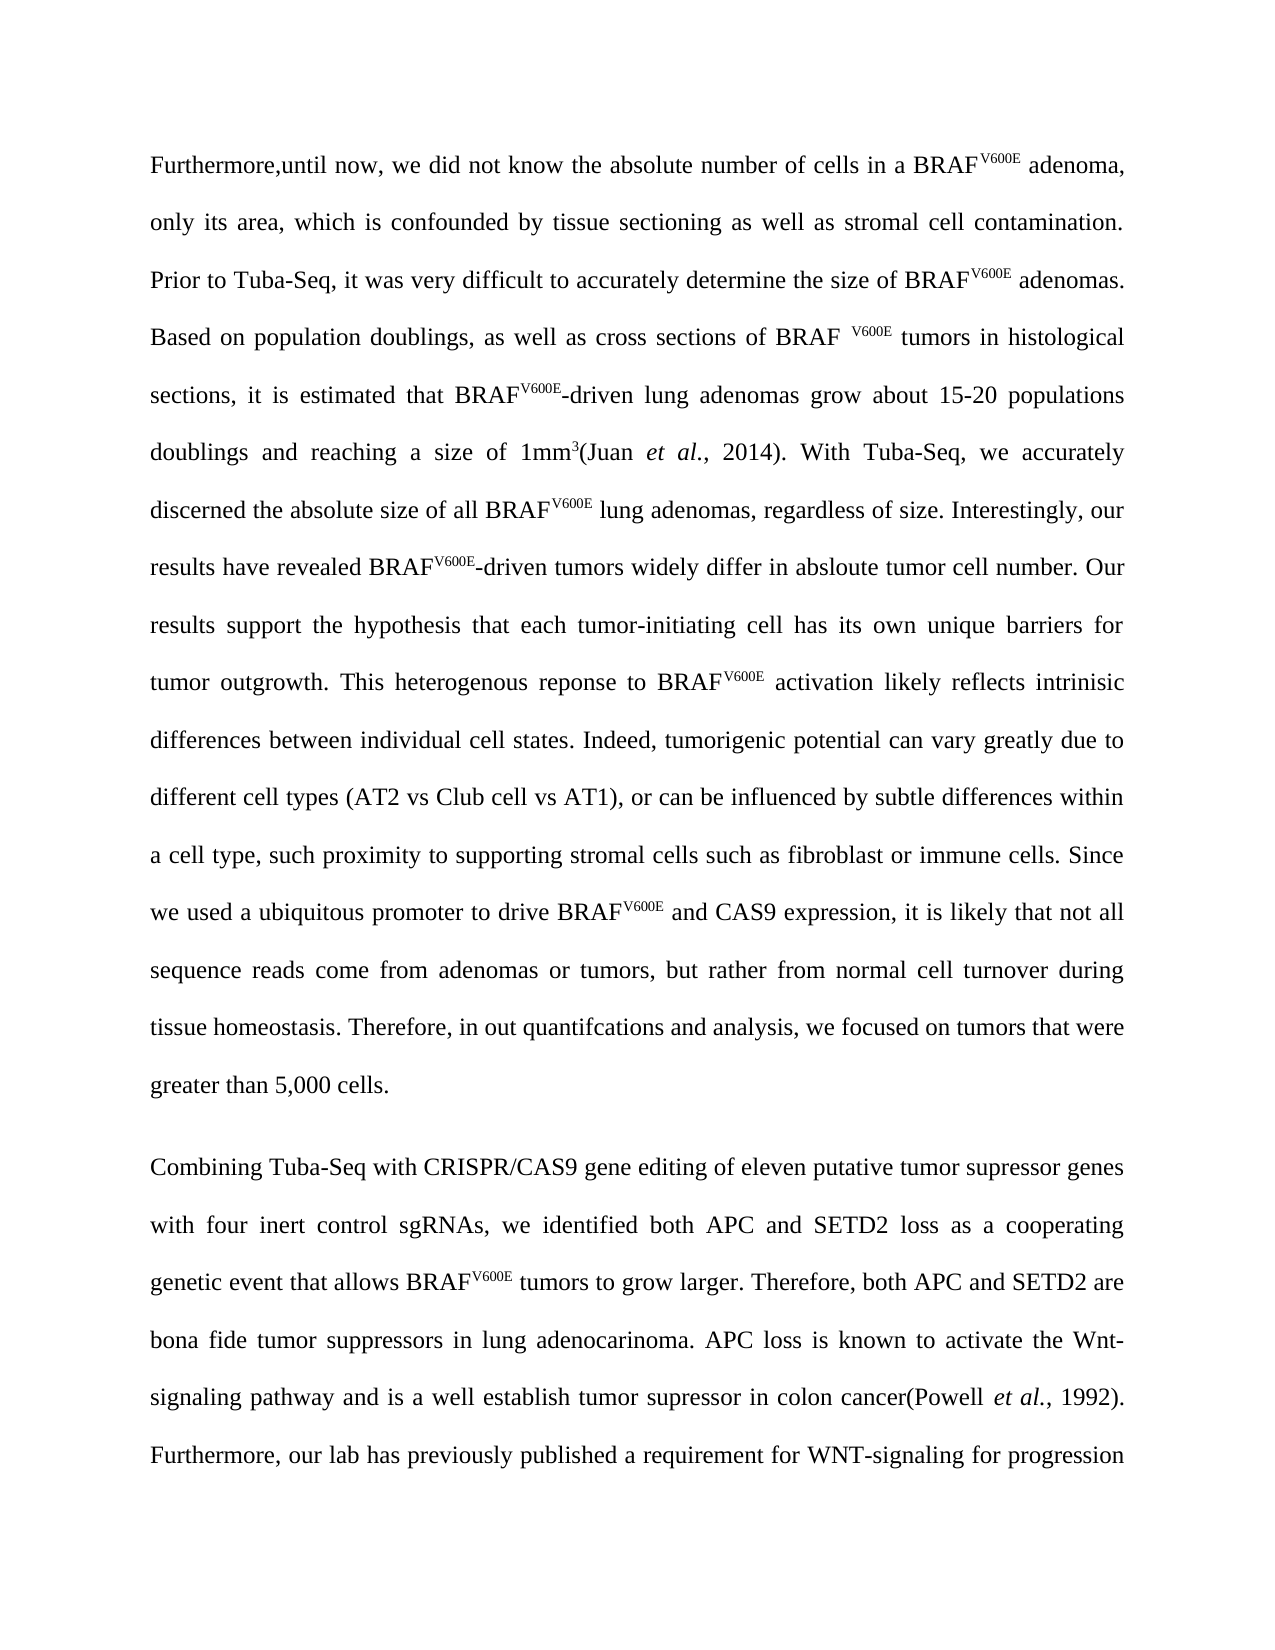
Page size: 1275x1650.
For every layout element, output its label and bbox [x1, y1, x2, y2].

text [150, 150, 1125, 1099]
text [150, 1152, 1125, 1469]
